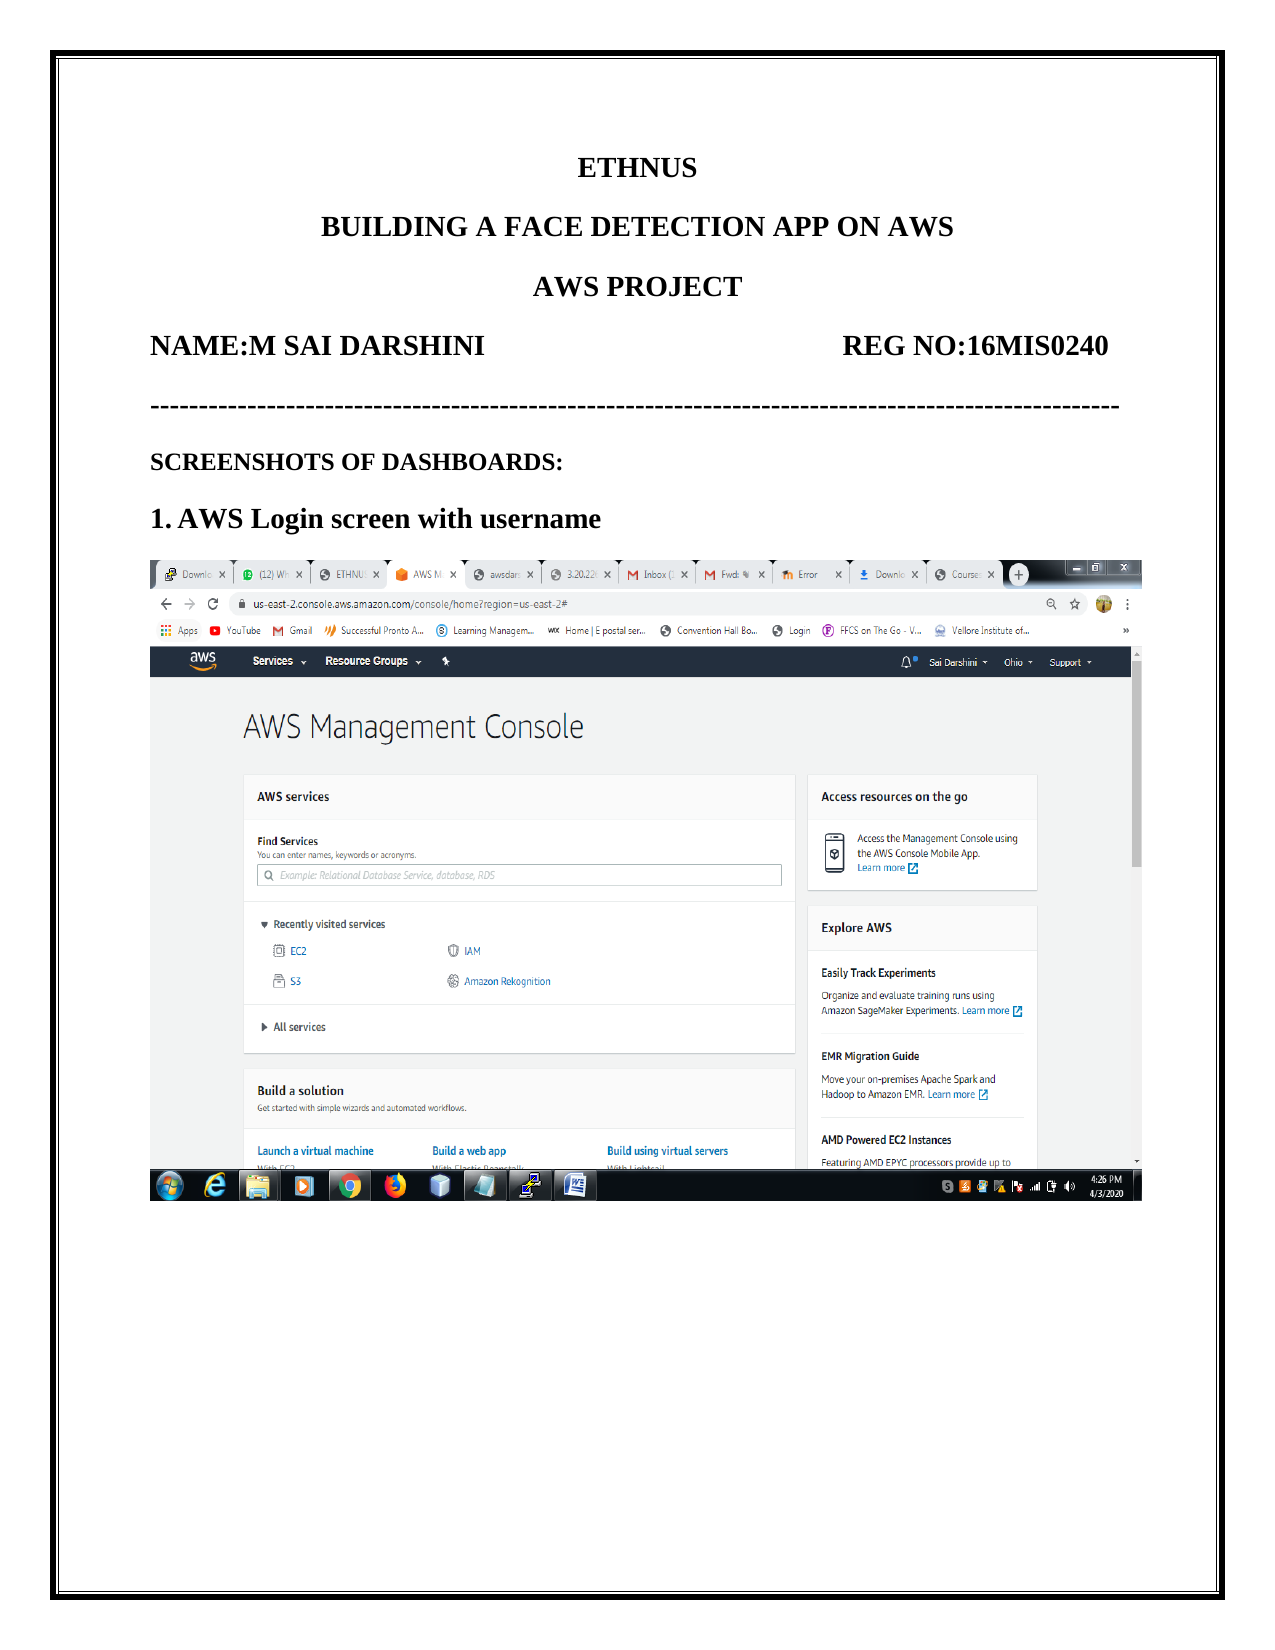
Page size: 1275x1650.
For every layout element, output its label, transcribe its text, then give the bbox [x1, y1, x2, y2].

text SCREENSHOTS OF DASHBOARDS: [150, 447, 1125, 476]
text ETHNUS [150, 150, 1125, 183]
text 1. AWS Login screen with username [150, 501, 1125, 534]
text AWS PROJECT [150, 269, 1125, 302]
picture [150, 560, 1142, 1201]
text ---------------------------------------------------------------------------------------------------- [150, 387, 1125, 421]
text BUILDING A FACE DETECTION APP ON AWS [150, 209, 1125, 243]
text NAME:M SAI DARSHINI REG NO:16MIS0240 [150, 328, 1125, 362]
